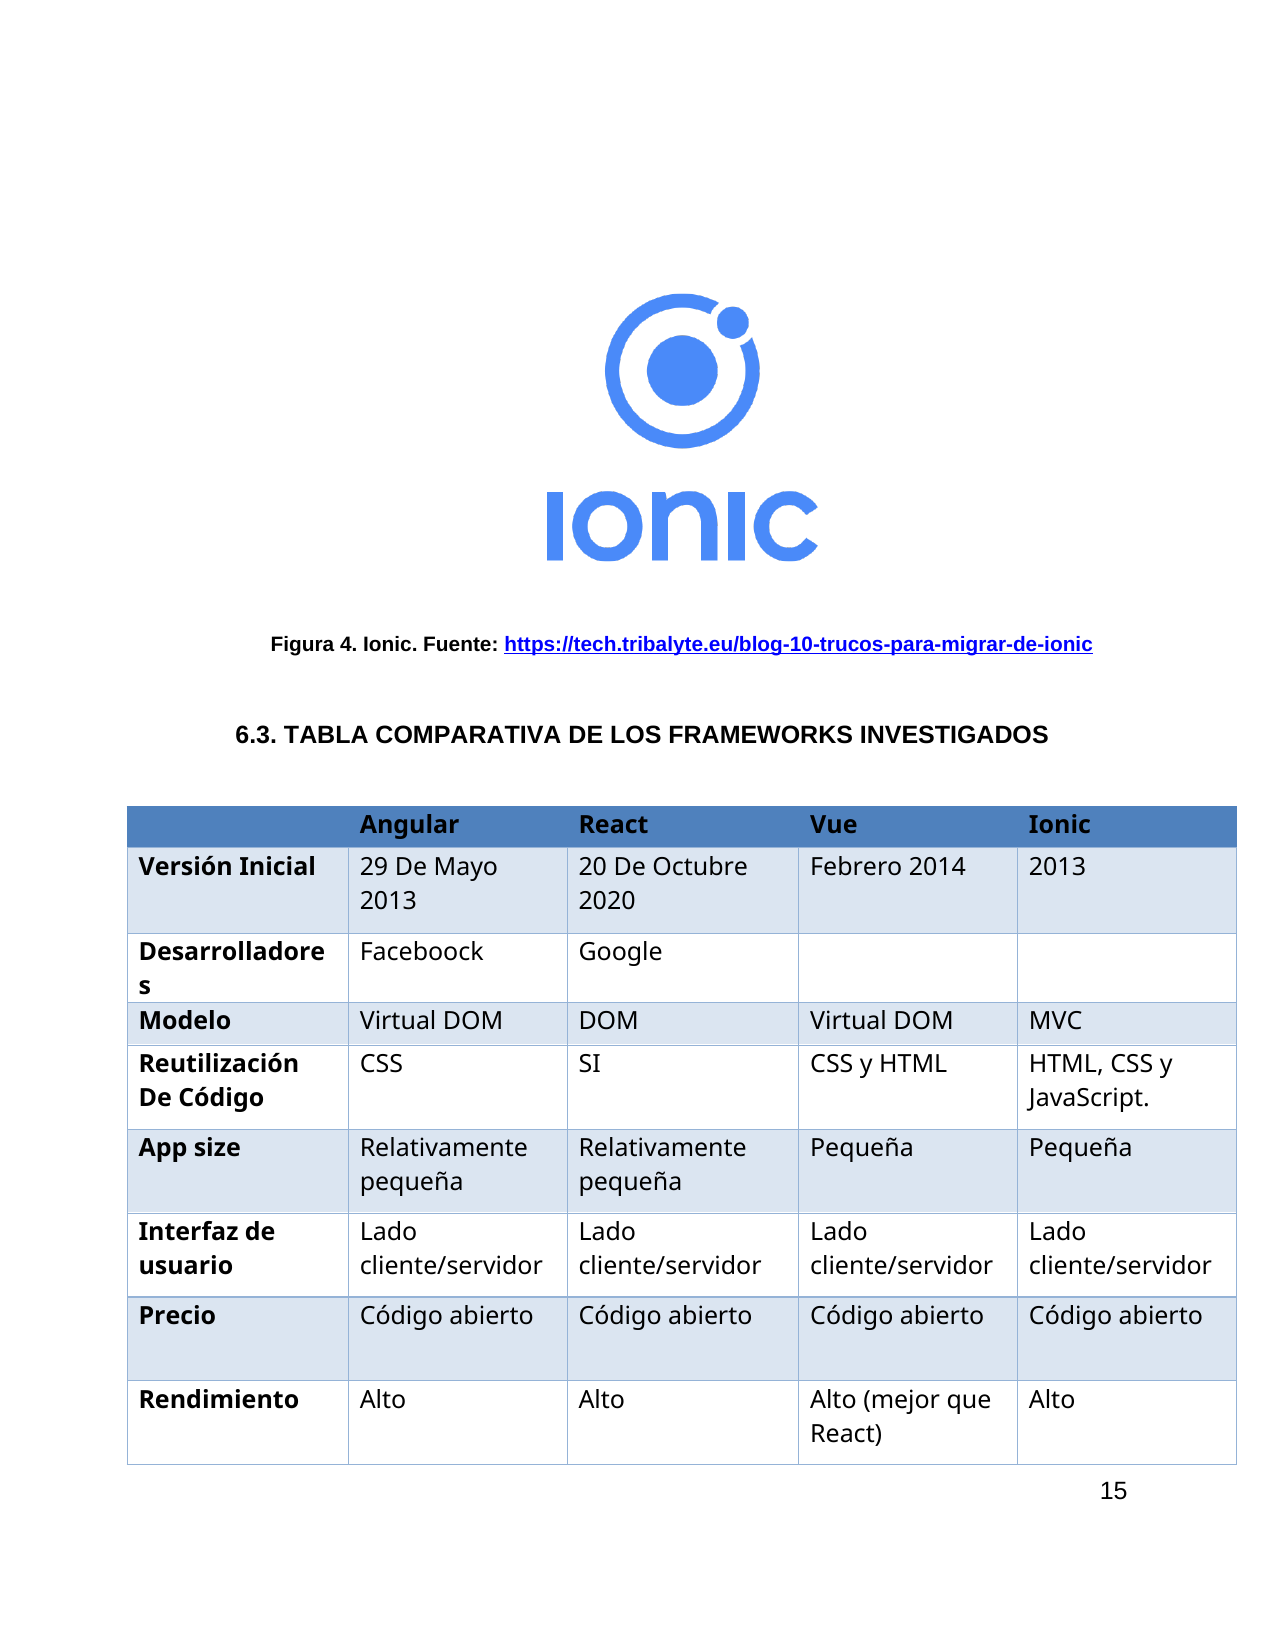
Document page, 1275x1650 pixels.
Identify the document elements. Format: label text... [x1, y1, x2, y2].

table_cell Código abierto [799, 1298, 1017, 1380]
table_cell Interfaz de usuario [128, 1214, 348, 1296]
table_cell DOM [568, 1003, 798, 1044]
table_cell Precio [128, 1298, 348, 1380]
table_cell Lado cliente/servidor [349, 1214, 567, 1296]
table_cell [799, 934, 1017, 1002]
table_cell Alto (mejor que React) [799, 1381, 1017, 1464]
table_cell Versión Inicial [128, 848, 348, 933]
table_cell Alto [568, 1381, 798, 1464]
table_cell Modelo [128, 1003, 348, 1044]
list 6.3. TABLA COMPARATIVA DE LOS FRAMEWORKS INVESTIGADOS [235, 720, 1127, 748]
table_cell SI [568, 1046, 798, 1128]
table_header Ionic [1018, 807, 1236, 847]
table_header [128, 807, 348, 847]
table_cell Google [568, 934, 798, 1002]
table_cell Lado cliente/servidor [1018, 1214, 1236, 1296]
table_cell 20 De Octubre 2020 [568, 848, 798, 933]
text Figura 4. Ionic. Fuente: https://tech.tribalyte.eu/blog-10-trucos-para-migrar-de-ionic [236, 632, 1127, 656]
table_cell Lado cliente/servidor [568, 1214, 798, 1296]
table_cell Pequeña [799, 1130, 1017, 1212]
table_cell HTML, CSS y JavaScript. [1018, 1046, 1236, 1128]
table_cell Virtual DOM [349, 1003, 567, 1044]
table_cell Pequeña [1018, 1130, 1236, 1212]
table_cell Código abierto [568, 1298, 798, 1380]
table_cell Alto [349, 1381, 567, 1464]
table_cell MVC [1018, 1003, 1236, 1044]
table_cell Rendimiento [128, 1381, 348, 1464]
table_cell Virtual DOM [799, 1003, 1017, 1044]
table_cell Alto [1018, 1381, 1236, 1464]
table_header React [568, 807, 798, 847]
table_cell Febrero 2014 [799, 848, 1017, 933]
table_cell App size [128, 1130, 348, 1212]
table_cell Reutilización De Código [128, 1046, 348, 1128]
table_cell Lado cliente/servidor [799, 1214, 1017, 1296]
table_cell Código abierto [1018, 1298, 1236, 1380]
table_header Angular [349, 807, 567, 847]
table_cell Faceboock [349, 934, 567, 1002]
table_cell Relativamente pequeña [568, 1130, 798, 1212]
table_cell 29 De Mayo 2013 [349, 848, 567, 933]
table_cell Relativamente pequeña [349, 1130, 567, 1212]
table_cell CSS [349, 1046, 567, 1128]
table_cell CSS y HTML [799, 1046, 1017, 1128]
table_cell Código abierto [349, 1298, 567, 1380]
table_cell 2013 [1018, 848, 1236, 933]
table_cell [1018, 934, 1236, 1002]
picture [491, 236, 873, 618]
table_cell Desarrolladores [128, 934, 348, 1002]
table_header Vue [799, 807, 1017, 847]
